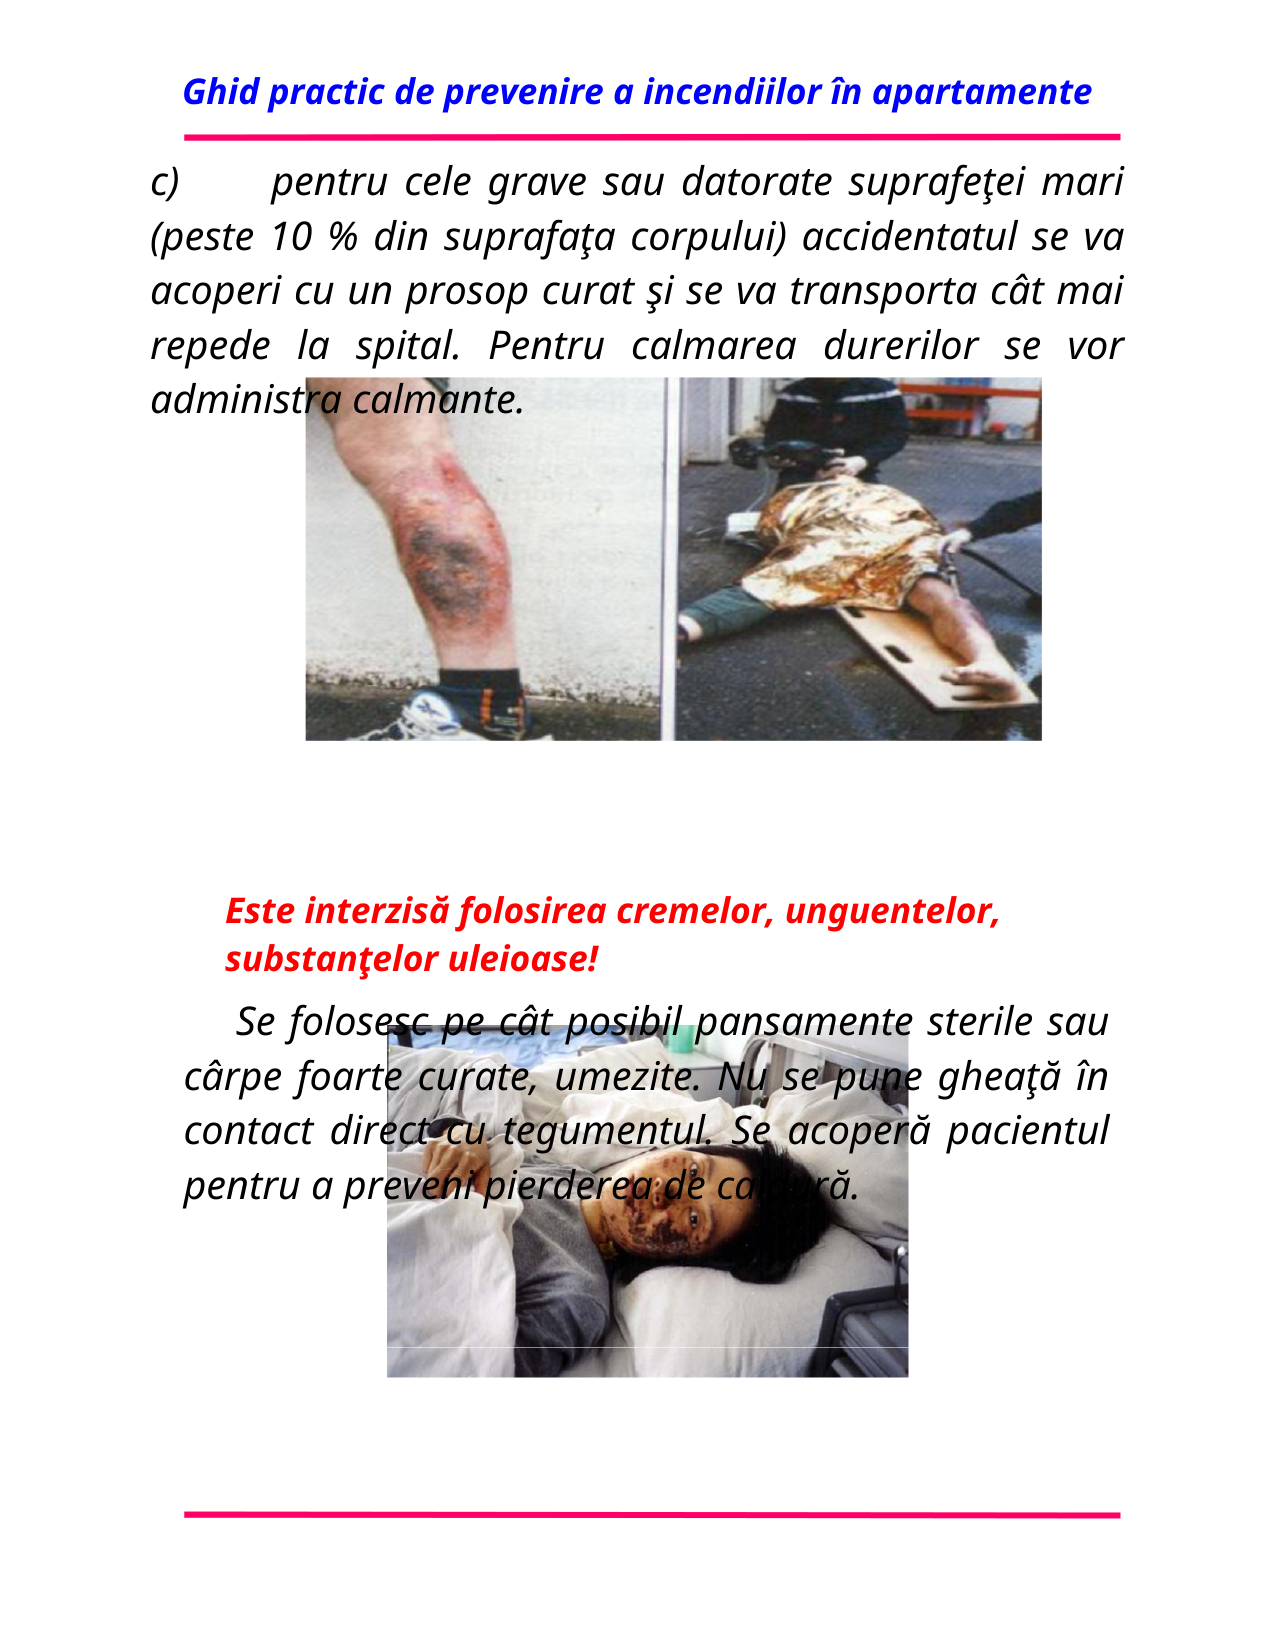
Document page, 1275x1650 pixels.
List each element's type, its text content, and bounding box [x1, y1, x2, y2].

list pentru cele grave sau datorate suprafeţei mari (peste 10 % din suprafaţa corpului) accidentatul se va acoperi cu un prosop curat şi se va transporta cât mai repede la spital. Pentru calmarea durerilor se vor administra calmante. [150, 153, 1125, 425]
text Se folosesc pe cât posibil pansamente sterile sau cârpe foarte curate, umezite. Nu se pune gheaţă în contact direct cu tegumentul. Se acoperă pacientul pentru a preveni pierderea de caldură. [183, 993, 1110, 1211]
text Ghid practic de prevenire a incendiilor în apartamente [150, 66, 1125, 115]
text Este interzisă folosirea cremelor, unguentelor, substanţelor uleioase! [225, 886, 1125, 982]
picture [177, 425, 1124, 1521]
picture [177, 130, 1124, 153]
